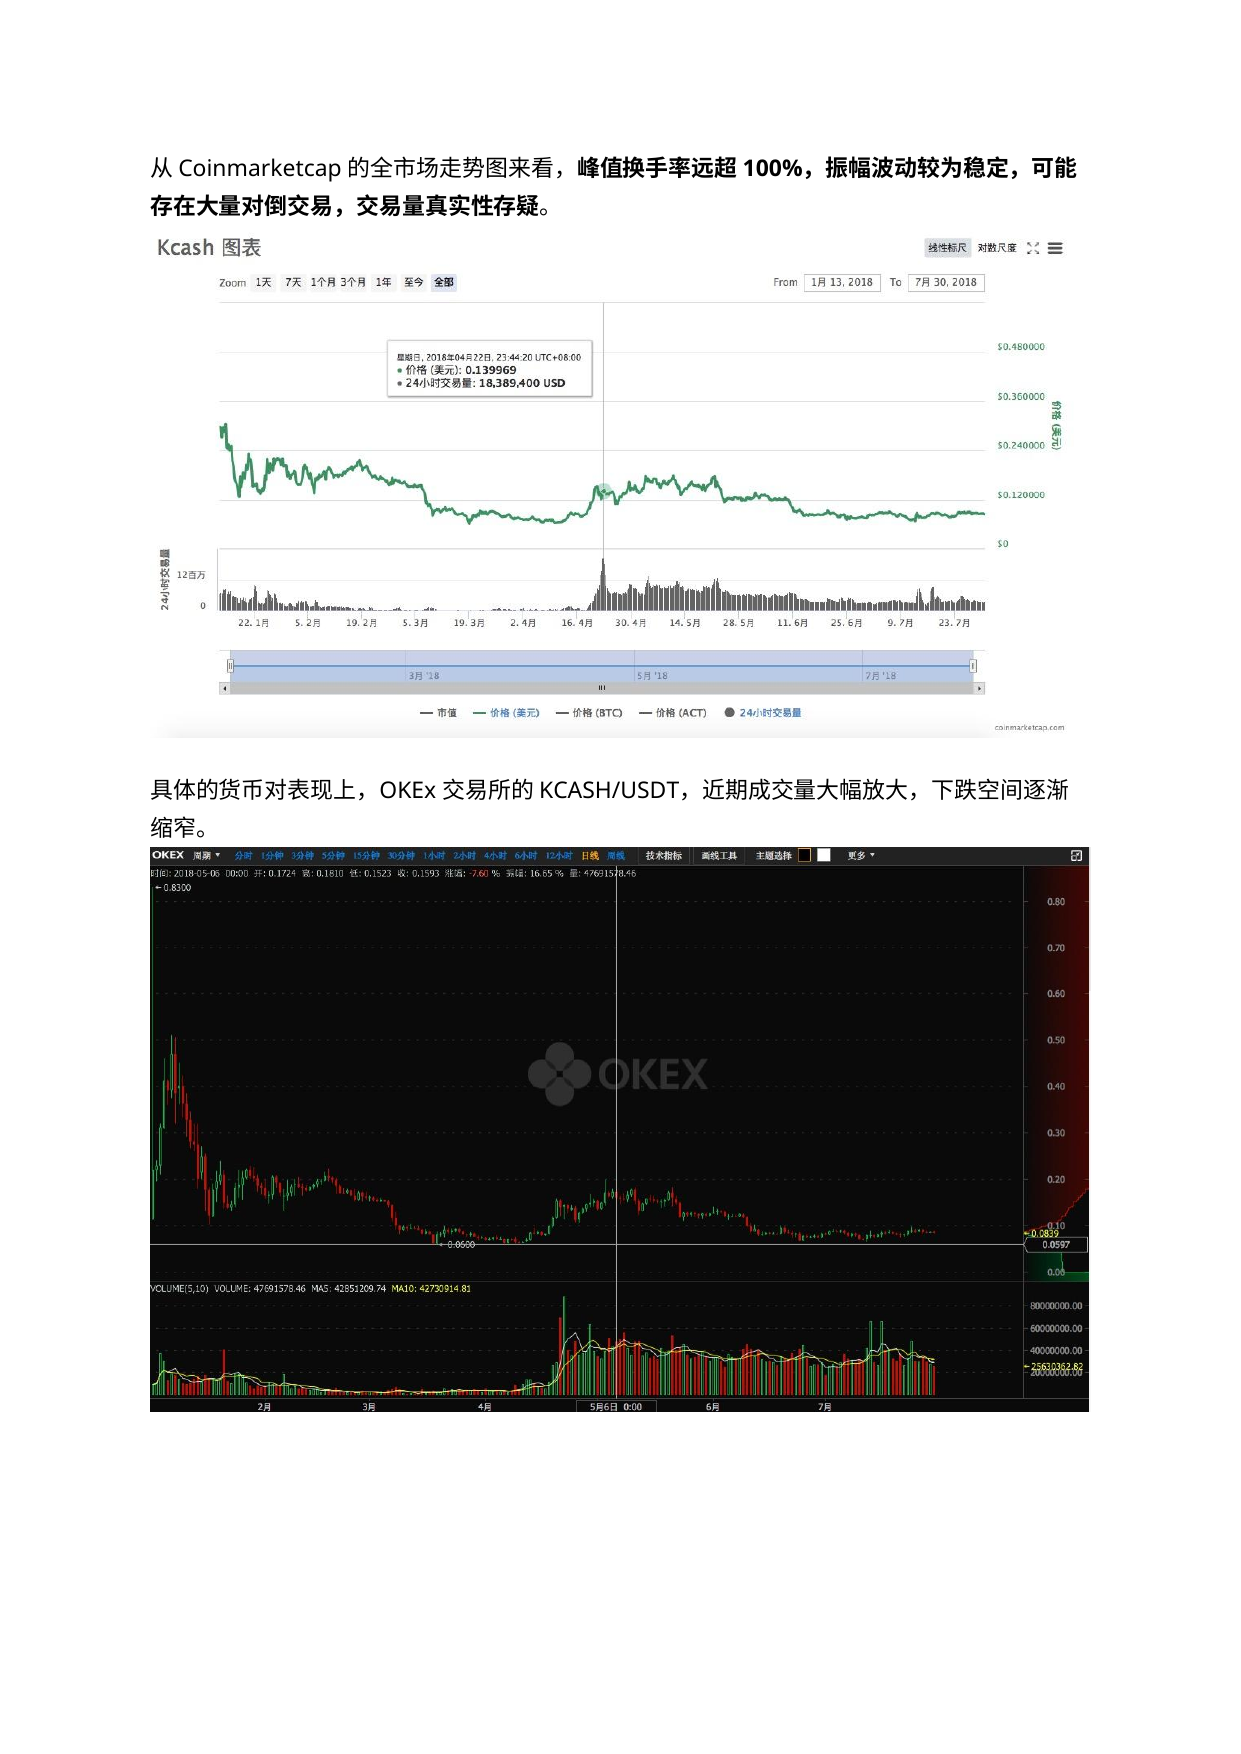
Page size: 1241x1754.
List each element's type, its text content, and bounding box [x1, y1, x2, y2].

text 从 Coinmarketcap 的全市场走势图来看，峰值换手率远超 100%，振幅波动较为稳定，可能存在大量对倒交易，交易量真实性存疑。 [150, 150, 1090, 225]
picture [150, 225, 1091, 738]
picture [150, 847, 1091, 1412]
text 具体的货币对表现上，OKEx 交易所的 KCASH/USDT，近期成交量大幅放大，下跌空间逐渐缩窄。 [150, 772, 1090, 847]
